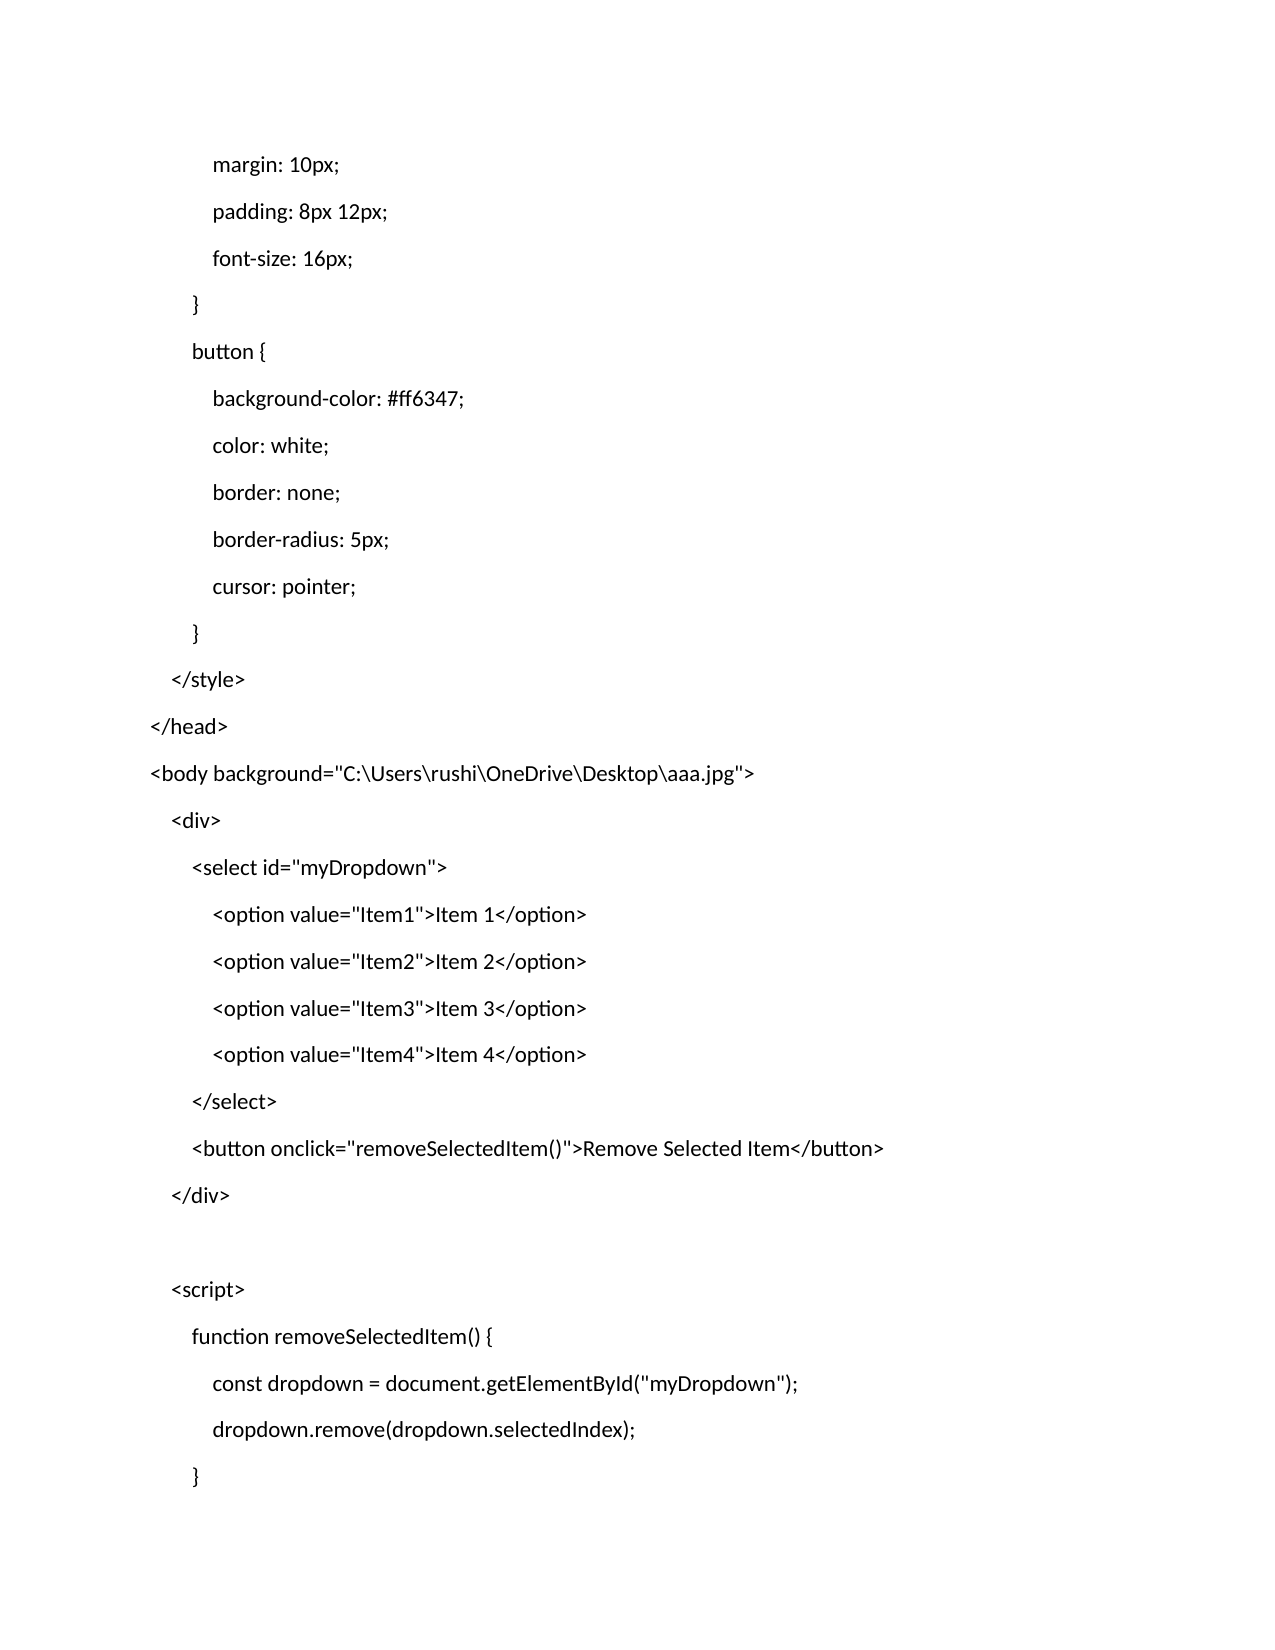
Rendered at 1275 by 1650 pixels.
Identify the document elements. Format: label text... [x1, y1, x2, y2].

text border: none; [150, 478, 1125, 506]
text padding: 8px 12px; [150, 197, 1125, 225]
text <body background="C:\Users\rushi\OneDrive\Desktop\aaa.jpg"> [150, 759, 1125, 787]
text } [150, 1462, 1125, 1491]
text } [150, 291, 1125, 319]
text color: white; [150, 431, 1125, 459]
text button { [150, 337, 1125, 366]
text <select id="myDropdown"> [150, 853, 1125, 881]
text font-size: 16px; [150, 244, 1125, 272]
text } [150, 619, 1125, 647]
text </head> [150, 712, 1125, 741]
text <div> [150, 806, 1125, 834]
text margin: 10px; [150, 150, 1125, 178]
text function removeSelectedItem() { [150, 1322, 1125, 1350]
text background-color: #ff6347; [150, 384, 1125, 412]
text </div> [150, 1181, 1125, 1209]
text cursor: pointer; [150, 572, 1125, 600]
text <option value="Item2">Item 2</option> [150, 947, 1125, 975]
text <option value="Item4">Item 4</option> [150, 1041, 1125, 1069]
text <button onclick="removeSelectedItem()">Remove Selected Item</button> [150, 1134, 1125, 1162]
text dropdown.remove(dropdown.selectedIndex); [150, 1416, 1125, 1444]
text <option value="Item3">Item 3</option> [150, 994, 1125, 1022]
text <script> [150, 1275, 1125, 1303]
text </style> [150, 666, 1125, 694]
text border-radius: 5px; [150, 525, 1125, 553]
text </select> [150, 1087, 1125, 1116]
text <option value="Item1">Item 1</option> [150, 900, 1125, 928]
text const dropdown = document.getElementById("myDropdown"); [150, 1369, 1125, 1397]
